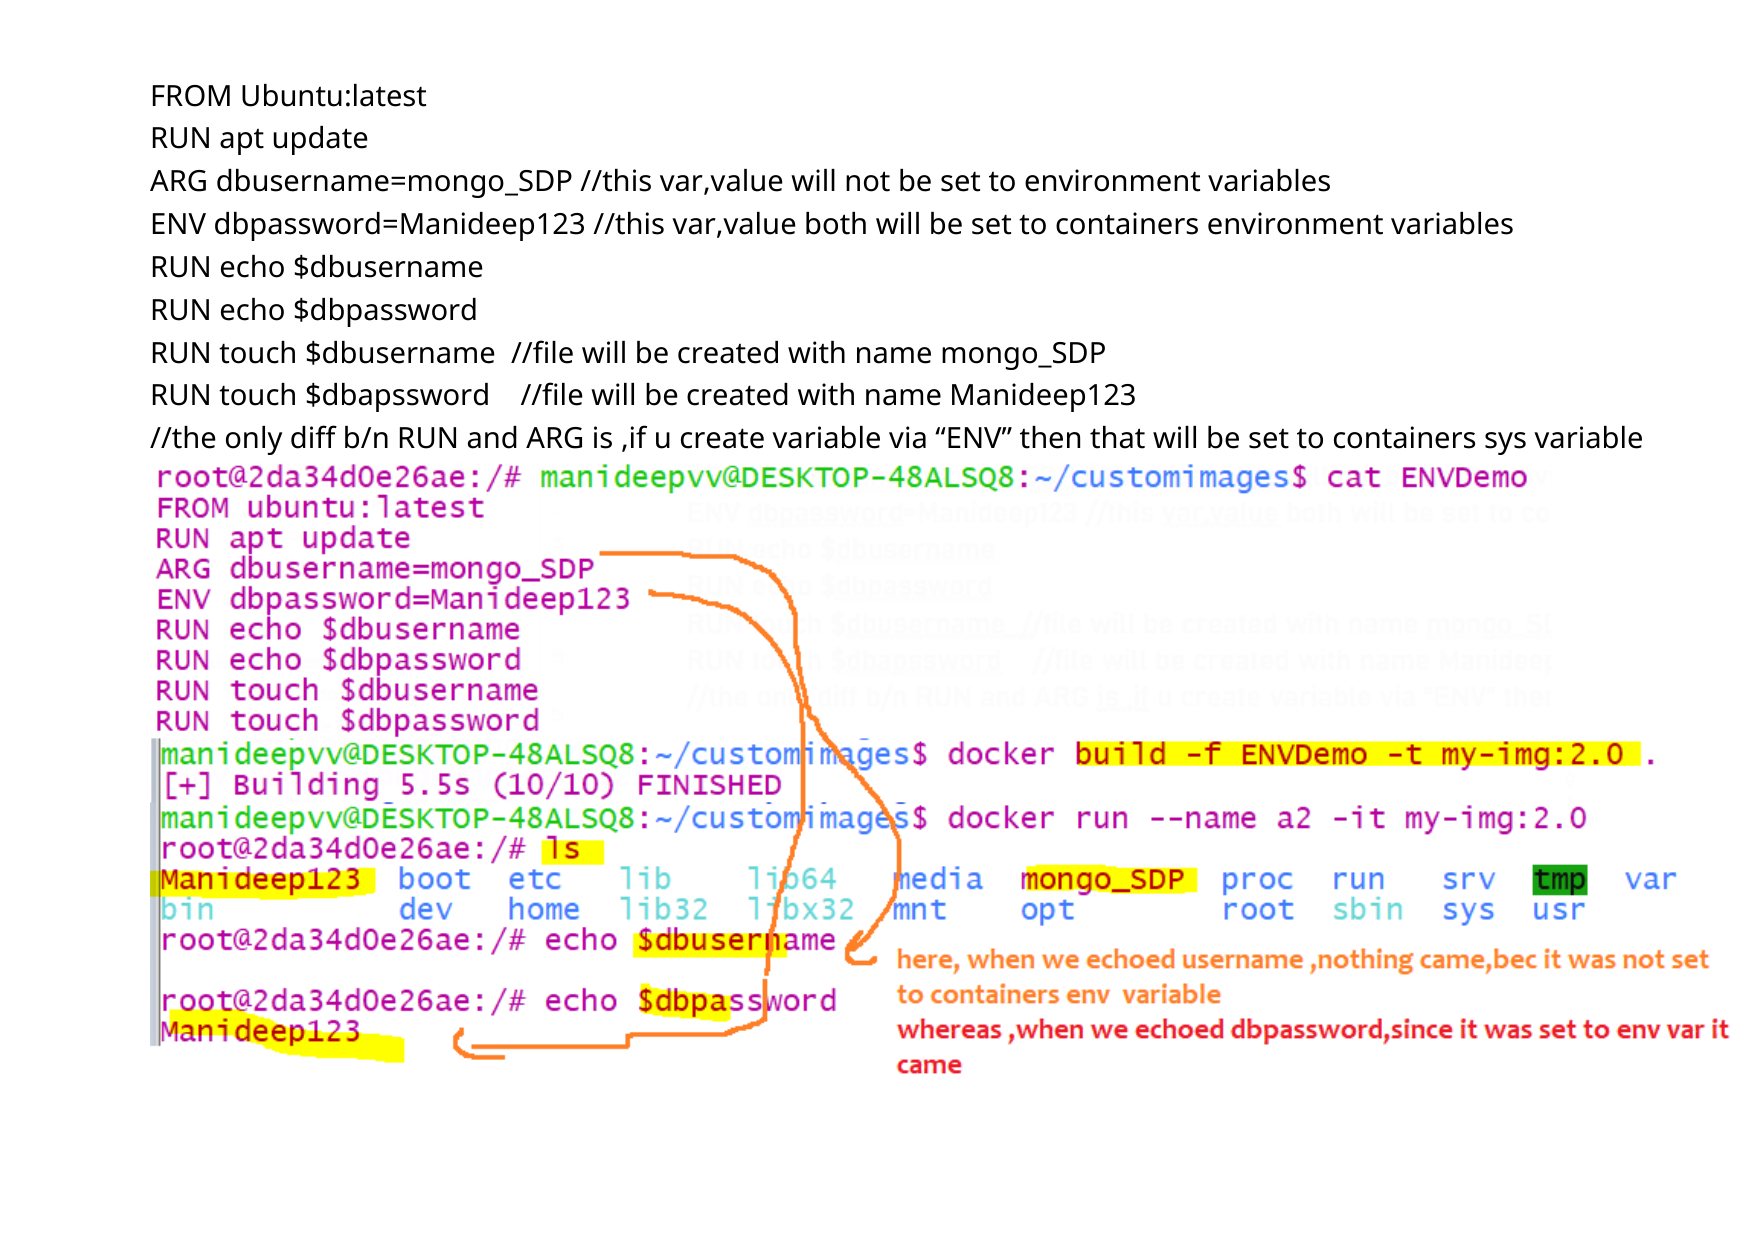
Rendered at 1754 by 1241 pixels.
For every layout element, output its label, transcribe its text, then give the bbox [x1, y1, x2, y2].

list ENV dbpassword=Manideep123 //this var,value both will be set to containers environment variables [150, 203, 1679, 243]
list RUN apt update [150, 118, 1679, 157]
list FROM Ubuntu:latest [150, 75, 1679, 115]
list RUN touch $dbusername //file will be created with name mongo_SDP [150, 332, 1679, 372]
list ARG dbusername=mongo_SDP //this var,value will not be set to environment variables [150, 161, 1679, 200]
picture [150, 460, 1754, 1101]
list //the only diff b/n RUN and ARG is ,if u create variable via “ENV” then that will be set to containers sys variable [150, 417, 1679, 457]
list RUN touch $dbapssword //file will be created with name Manideep123 [150, 375, 1679, 414]
list RUN echo $dbusername [150, 246, 1679, 286]
list RUN echo $dbpassword [150, 289, 1679, 329]
